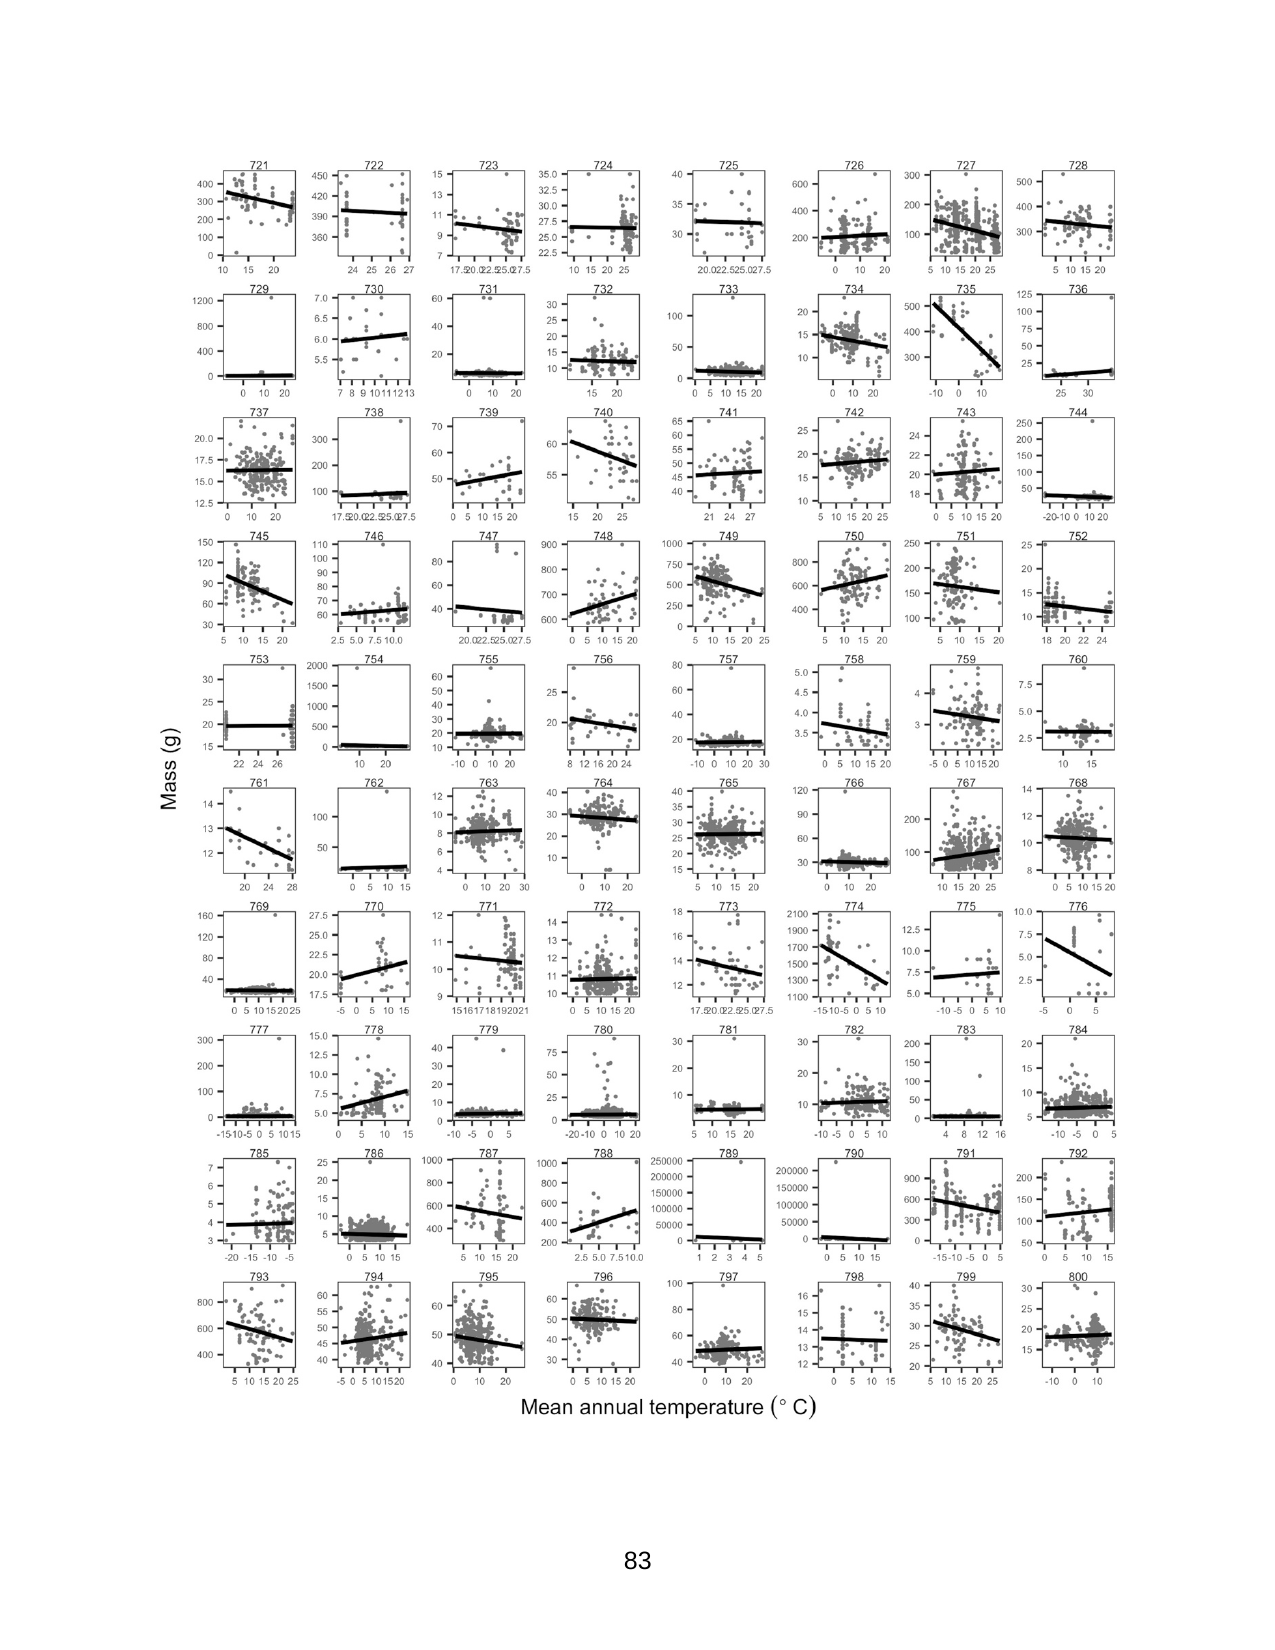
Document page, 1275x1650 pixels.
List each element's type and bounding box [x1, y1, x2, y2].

picture [150, 150, 1125, 1435]
